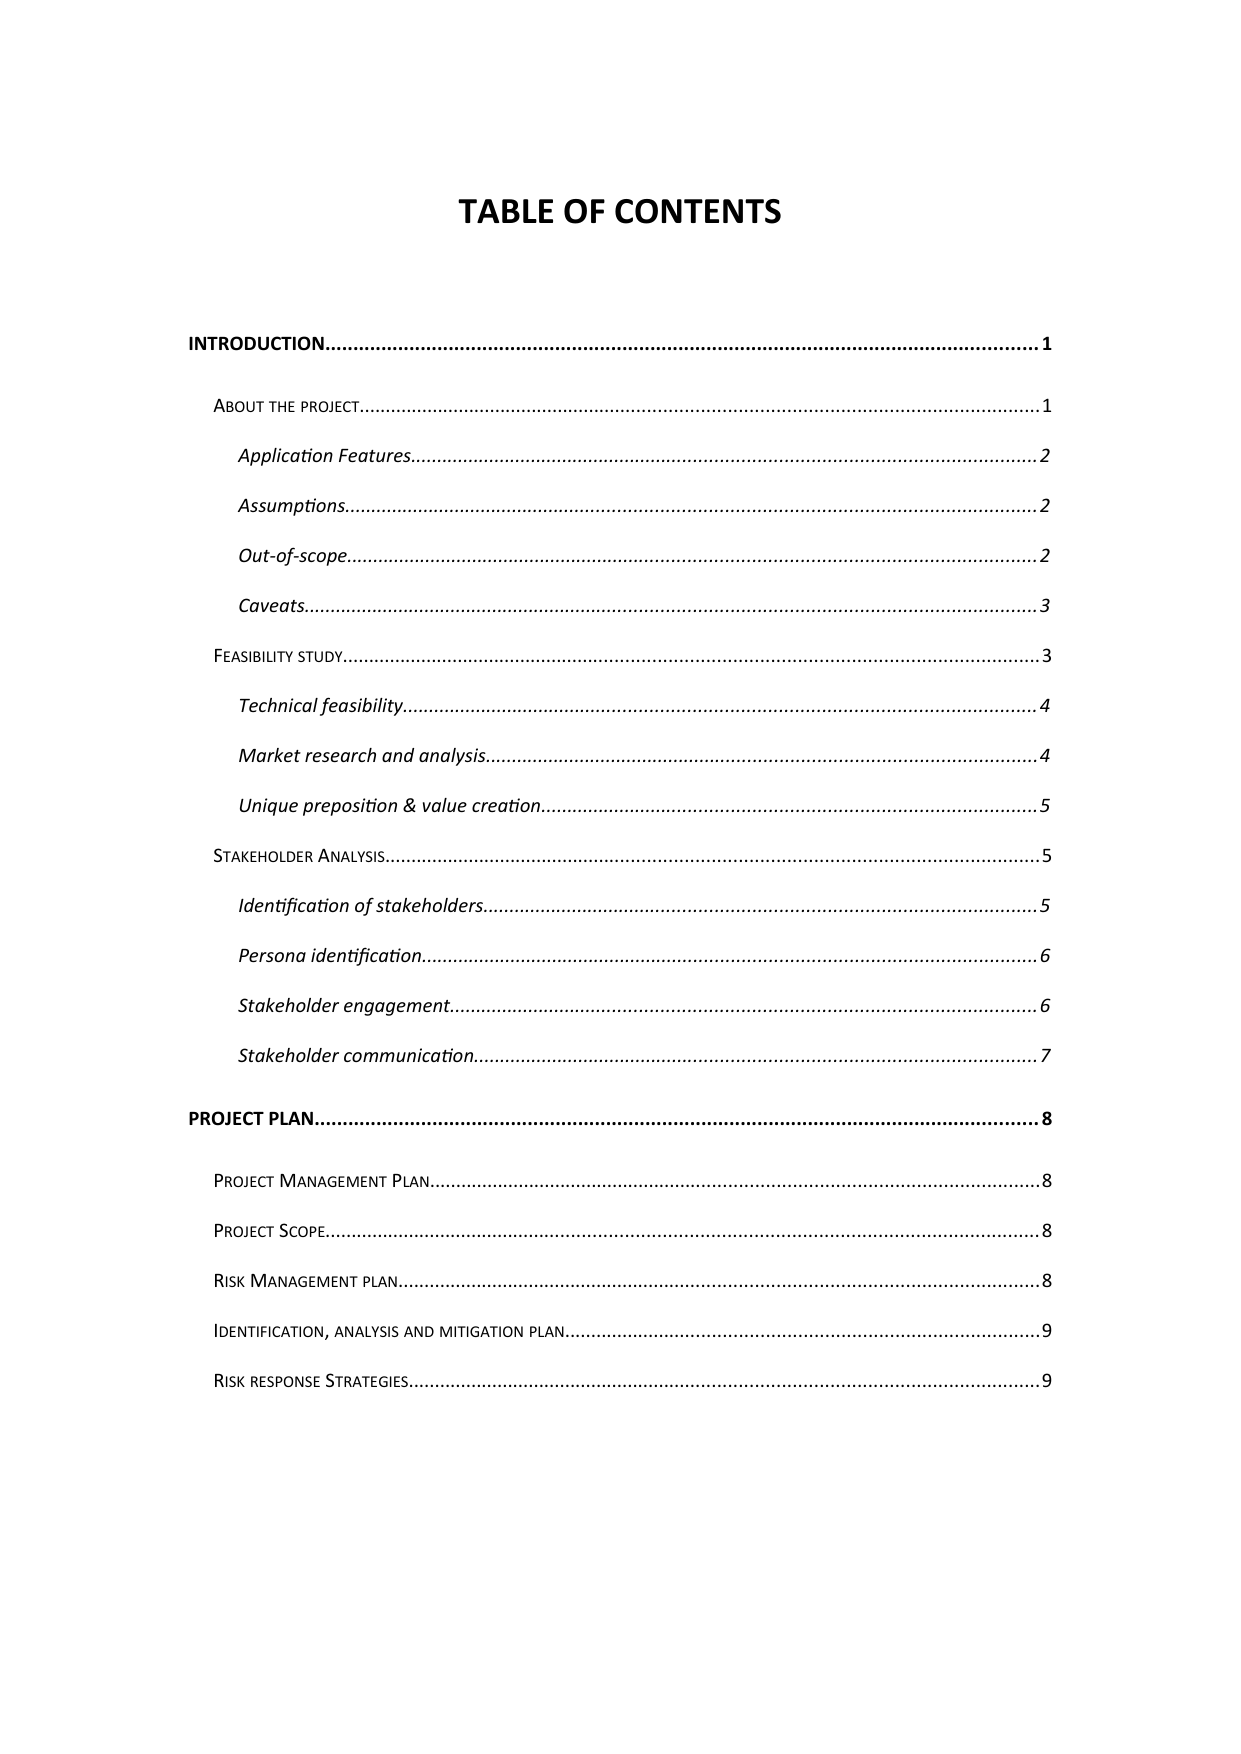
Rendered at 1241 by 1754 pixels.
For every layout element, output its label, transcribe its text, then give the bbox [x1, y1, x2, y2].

text Risk response Strategies 9 [212, 1343, 1053, 1393]
text Technical feasibility 4 [237, 668, 1053, 718]
text Identification of stakeholders 5 [237, 868, 1053, 918]
text Persona identification 6 [237, 918, 1053, 968]
text Feasibility study 3 [212, 618, 1053, 668]
text Unique preposition & value creation 5 [237, 768, 1053, 818]
text Caveats 3 [237, 568, 1053, 618]
text Assumptions 2 [237, 468, 1053, 518]
text Identification, analysis and mitigation plan 9 [212, 1293, 1053, 1343]
text Market research and analysis 4 [237, 718, 1053, 768]
text About the project 1 [212, 368, 1053, 418]
text Introduction 1 [187, 306, 1053, 356]
text Project Plan 8 [187, 1081, 1053, 1131]
text Project Management Plan 8 [212, 1143, 1053, 1193]
text Stakeholder engagement 6 [237, 968, 1053, 1018]
text Stakeholder Analysis 5 [212, 818, 1053, 868]
text Risk Management plan 8 [212, 1243, 1053, 1293]
text Project Scope 8 [212, 1193, 1053, 1243]
text TABLE OF CONTENTS [187, 187, 1053, 233]
text Stakeholder communication 7 [237, 1018, 1053, 1068]
text Out-of-scope 2 [237, 518, 1053, 568]
text Application Features 2 [237, 418, 1053, 468]
